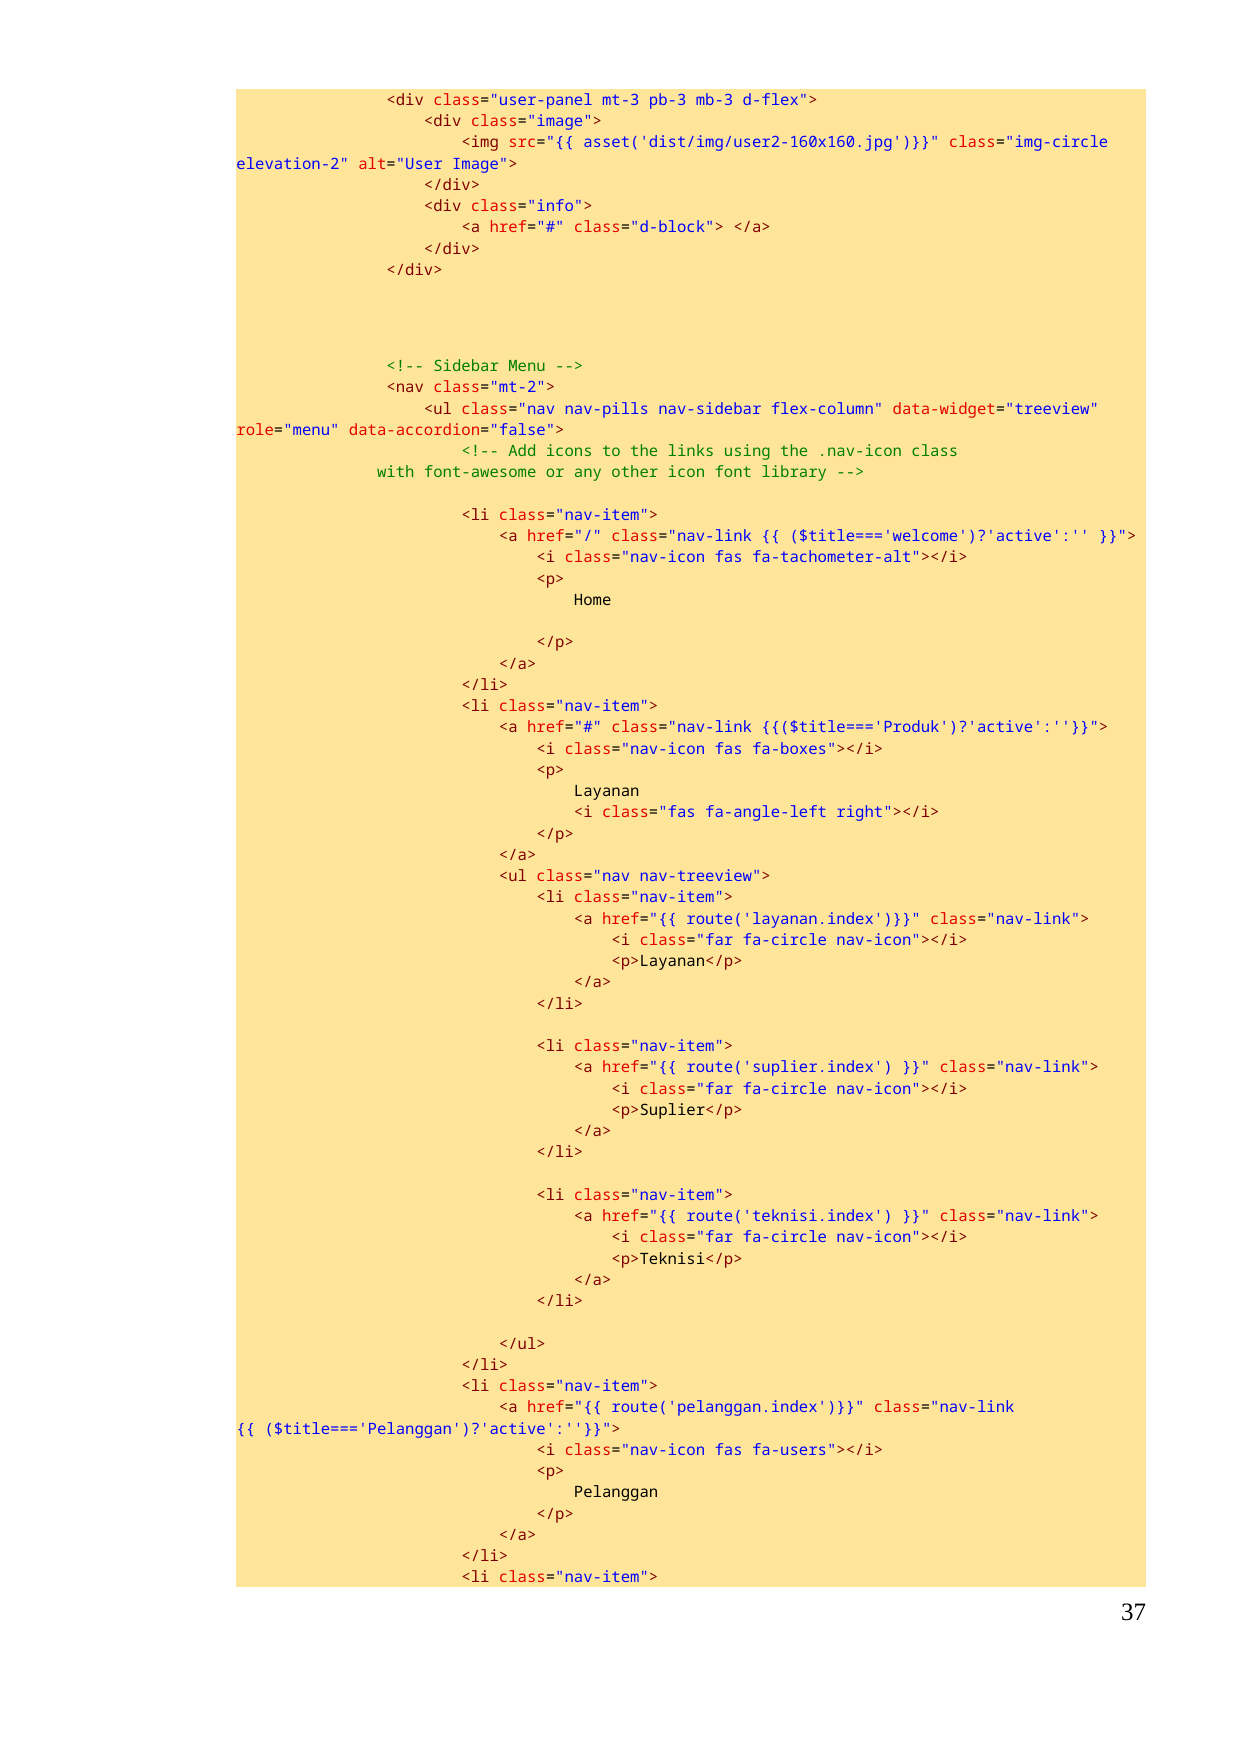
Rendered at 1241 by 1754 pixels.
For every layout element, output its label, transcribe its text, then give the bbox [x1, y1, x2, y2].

text <p>Teknisi</p> [236, 1247, 1146, 1269]
text </p> [236, 822, 1146, 844]
text Home [236, 589, 1146, 610]
text </ul> [236, 1332, 1146, 1354]
text </div> [236, 237, 1146, 259]
text <i class="far fa-circle nav-icon"></i> [236, 1077, 1146, 1099]
text <li class="nav-item"> [236, 504, 1146, 525]
text <i class="fas fa-angle-left right"></i> [236, 801, 1146, 822]
text <li class="nav-item"> [236, 1566, 1146, 1587]
text </li> [236, 1354, 1146, 1375]
text <li class="nav-item"> [236, 1035, 1146, 1056]
text Layanan [236, 780, 1146, 801]
text <li class="nav-item"> [236, 886, 1146, 907]
text <a href="{{ route('pelanggan.index')}}" class="nav-link {{ ($title==='Pelanggan')?'active':''}}"> [236, 1396, 1146, 1439]
text </li> [236, 992, 1146, 1014]
text <a href="#" class="nav-link {{($title==='Produk')?'active':''}}"> [236, 716, 1146, 737]
text <p> [236, 759, 1146, 780]
text </li> [236, 1545, 1146, 1566]
text </a> [236, 1120, 1146, 1141]
text <li class="nav-item"> [236, 695, 1146, 716]
text </div> [236, 174, 1146, 195]
text <i class="nav-icon fas fa-tachometer-alt"></i> [236, 546, 1146, 567]
text with font-awesome or any other icon font library --> [236, 461, 1146, 482]
text <div class="image"> [236, 110, 1146, 131]
text <ul class="nav nav-treeview"> [236, 865, 1146, 886]
text <p> [236, 1460, 1146, 1481]
text <a href="{{ route('layanan.index')}}" class="nav-link"> [236, 907, 1146, 929]
text <p>Layanan</p> [236, 950, 1146, 971]
text <i class="far fa-circle nav-icon"></i> [236, 929, 1146, 950]
text </p> [236, 631, 1146, 652]
text <div class="user-panel mt-3 pb-3 mb-3 d-flex"> [236, 89, 1146, 110]
text </a> [236, 844, 1146, 865]
text </li> [236, 1141, 1146, 1162]
text <!-- Add icons to the links using the .nav-icon class [236, 440, 1146, 461]
text <a href="/" class="nav-link {{ ($title==='welcome')?'active':'' }}"> [236, 525, 1146, 546]
text <i class="nav-icon fas fa-boxes"></i> [236, 737, 1146, 759]
text <nav class="mt-2"> [236, 376, 1146, 397]
text </a> [236, 971, 1146, 992]
text </li> [236, 1290, 1146, 1311]
text <ul class="nav nav-pills nav-sidebar flex-column" data-widget="treeview" role="menu" data-accordion="false"> [236, 397, 1146, 440]
text <i class="far fa-circle nav-icon"></i> [236, 1226, 1146, 1247]
text </p> [236, 1502, 1146, 1524]
text <a href="{{ route('teknisi.index') }}" class="nav-link"> [236, 1205, 1146, 1226]
text <img src="{{ asset('dist/img/user2-160x160.jpg')}}" class="img-circle elevation-2" alt="User Image"> [236, 131, 1146, 174]
text <!-- Sidebar Menu --> [236, 355, 1146, 376]
text <a href="#" class="d-block"> </a> [236, 216, 1146, 237]
text </a> [236, 1269, 1146, 1290]
text <i class="nav-icon fas fa-users"></i> [236, 1439, 1146, 1460]
text <p>Suplier</p> [236, 1099, 1146, 1120]
text <p> [236, 567, 1146, 589]
text <li class="nav-item"> [236, 1375, 1146, 1396]
text <li class="nav-item"> [236, 1184, 1146, 1205]
text <div class="info"> [236, 195, 1146, 216]
text </div> [236, 259, 1146, 280]
text <a href="{{ route('suplier.index') }}" class="nav-link"> [236, 1056, 1146, 1077]
text Pelanggan [236, 1481, 1146, 1502]
text </a> [236, 652, 1146, 674]
text </li> [236, 674, 1146, 695]
text </a> [236, 1524, 1146, 1545]
